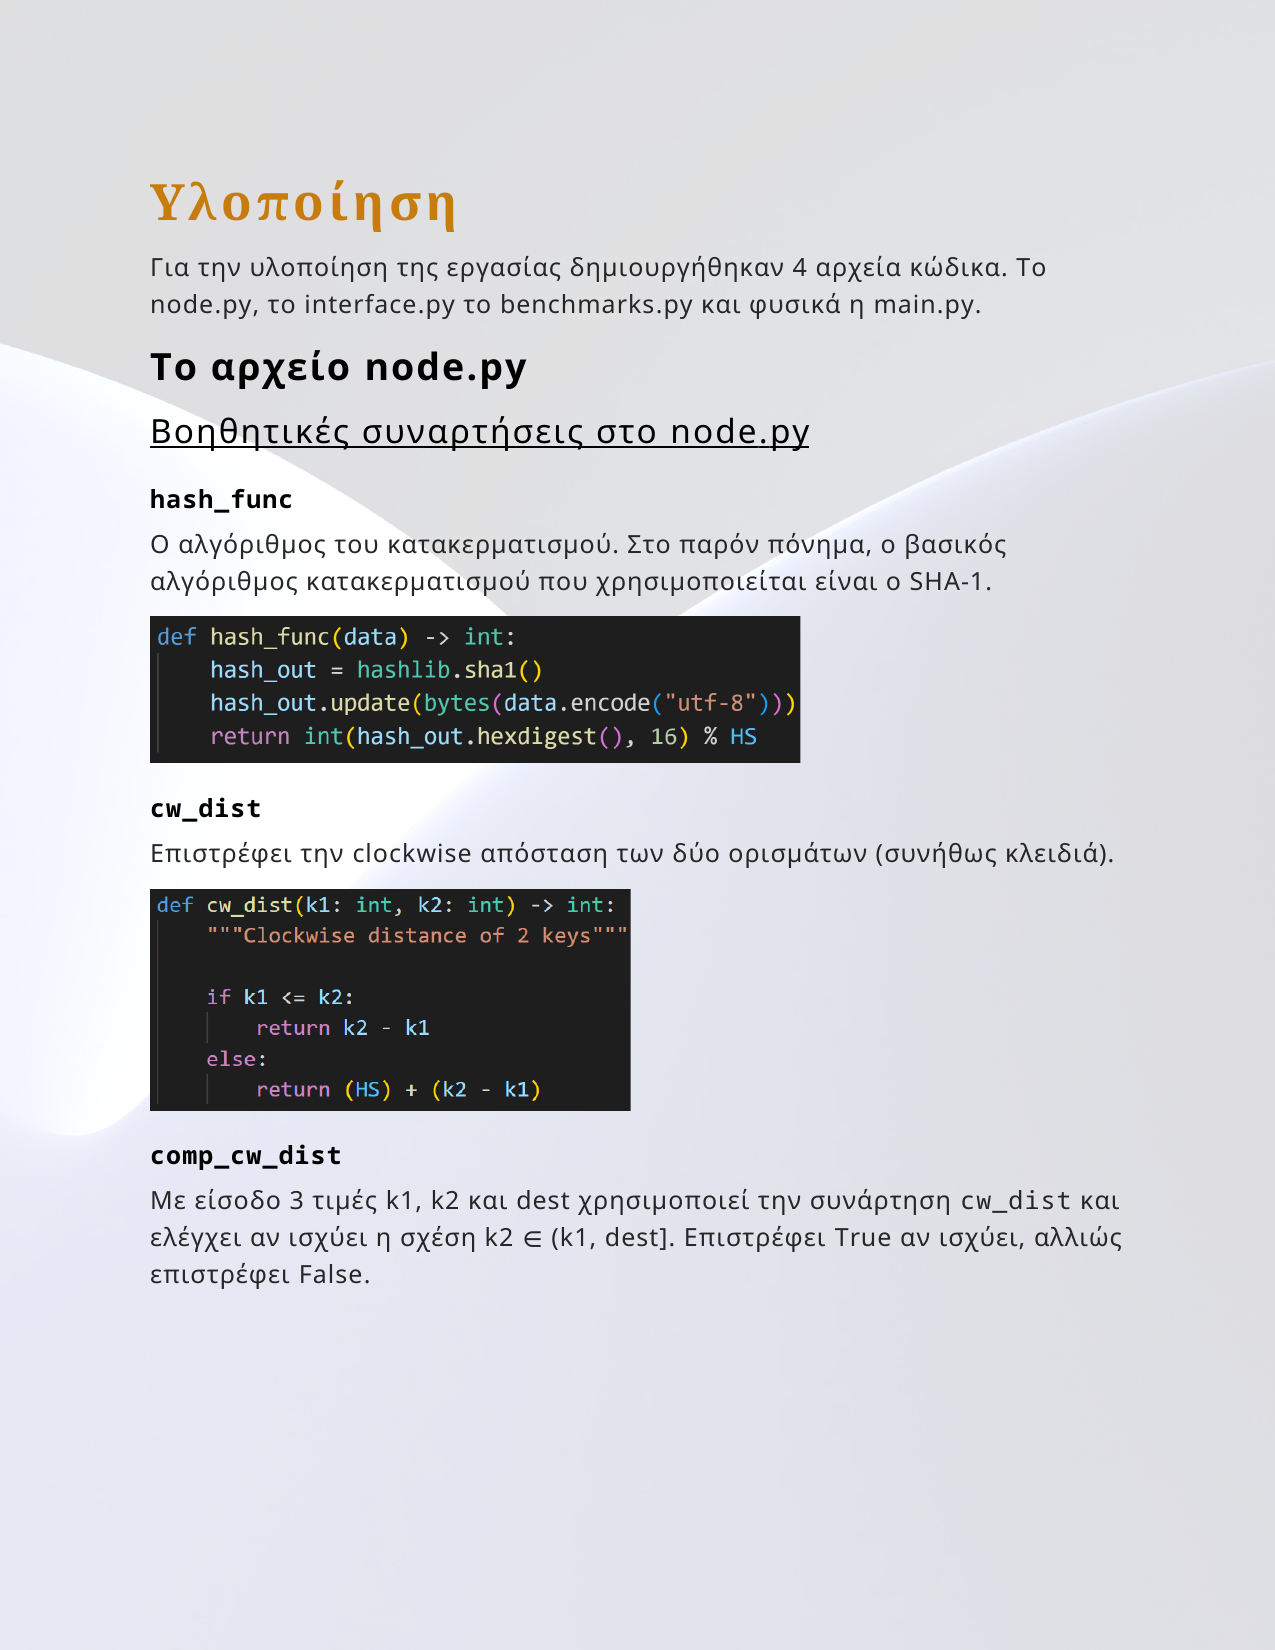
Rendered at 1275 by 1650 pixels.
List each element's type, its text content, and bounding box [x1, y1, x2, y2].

picture [150, 889, 631, 1111]
subtitle comp_cw_dist [150, 1138, 1125, 1172]
text Ο αλγόριθμος του κατακερματισμού. Στο παρόν πόνημα, ο βασικός αλγόριθμος κατακερματισμού που χρησιμοποιείται είναι ο SHA-1. [150, 526, 1125, 597]
subtitle Το αρχείο node.py [150, 340, 1125, 391]
subtitle hash_func [150, 481, 1125, 515]
text Βοηθητικές συναρτήσεις στο node.py [150, 407, 1125, 453]
text Για την υλοποίηση της εργασίας δημιουργήθηκαν 4 αρχεία κώδικα. Το node.py, το interface.py το benchmarks.py και φυσικά η main.py. [150, 249, 1125, 320]
text Επιστρέφει την clockwise απόσταση των δύο ορισμάτων (συνήθως κλειδιά). [150, 836, 1125, 870]
picture [150, 616, 801, 763]
text Με είσοδο 3 τιμές k1, k2 και dest χρησιμοποιεί την συνάρτηση cw_dist και ελέγχει αν ισχύει η σχέση k2 ∈ (k1, dest]. Επιστρέφει True αν ισχύει, αλλιώς επιστρέφει False. [150, 1183, 1125, 1291]
subtitle Υλοποίηση [150, 175, 1125, 232]
subtitle cw_dist [150, 791, 1125, 825]
